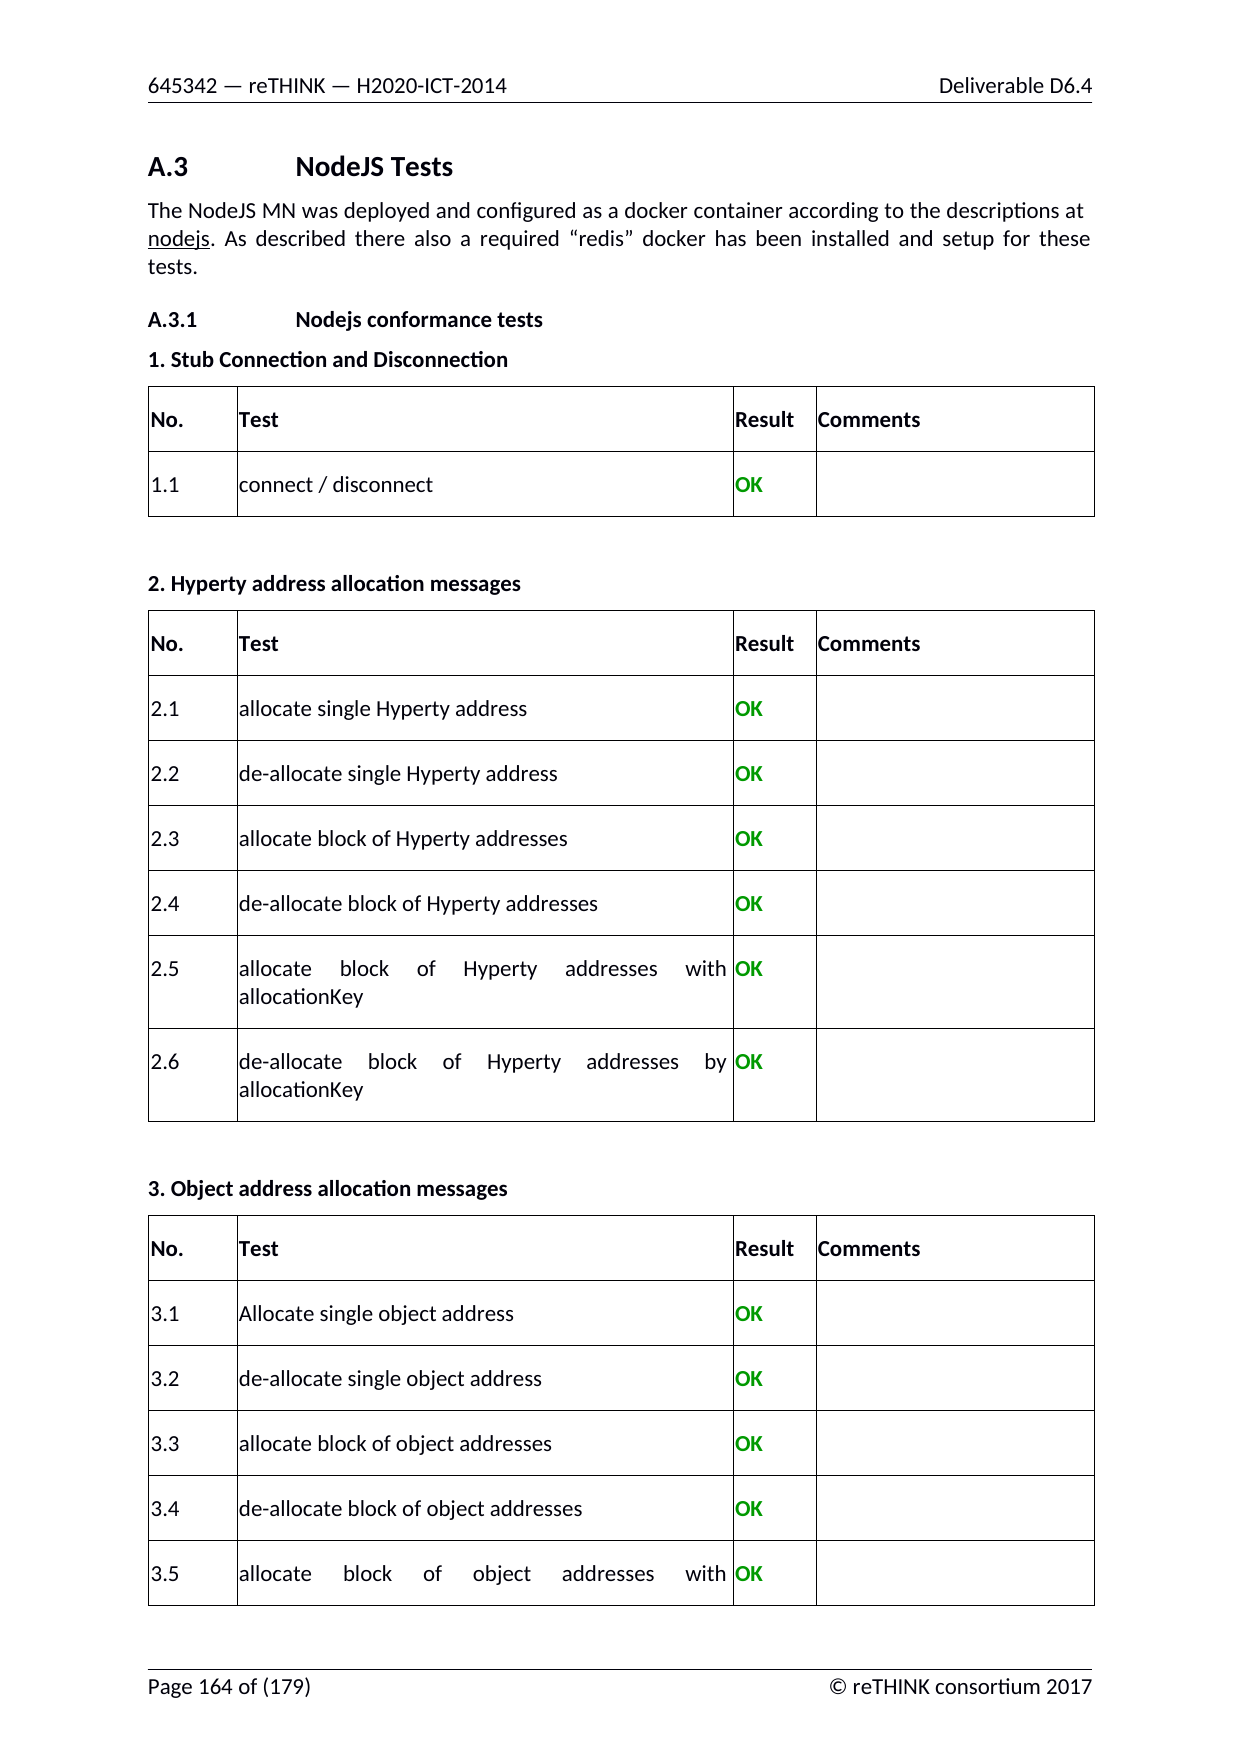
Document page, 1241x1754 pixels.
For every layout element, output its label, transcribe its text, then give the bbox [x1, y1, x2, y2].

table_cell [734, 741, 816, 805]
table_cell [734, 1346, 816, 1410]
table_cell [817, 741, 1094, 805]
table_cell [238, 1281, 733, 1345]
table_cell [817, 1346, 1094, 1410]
text The NodeJS MN was deployed and configured as a docker container according to the descriptions at https://github.com/reTHINK-project/dev-msg-node-nodejs. As described there also a required “redis” docker has been installed and setup for these tests. [148, 196, 1092, 280]
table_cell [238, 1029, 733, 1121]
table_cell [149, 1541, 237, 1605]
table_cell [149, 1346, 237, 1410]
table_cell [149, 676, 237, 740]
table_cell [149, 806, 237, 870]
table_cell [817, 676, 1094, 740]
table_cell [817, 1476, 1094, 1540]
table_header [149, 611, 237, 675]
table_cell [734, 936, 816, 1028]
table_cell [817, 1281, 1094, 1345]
text 2. Hyperty address allocation messages [148, 569, 1092, 597]
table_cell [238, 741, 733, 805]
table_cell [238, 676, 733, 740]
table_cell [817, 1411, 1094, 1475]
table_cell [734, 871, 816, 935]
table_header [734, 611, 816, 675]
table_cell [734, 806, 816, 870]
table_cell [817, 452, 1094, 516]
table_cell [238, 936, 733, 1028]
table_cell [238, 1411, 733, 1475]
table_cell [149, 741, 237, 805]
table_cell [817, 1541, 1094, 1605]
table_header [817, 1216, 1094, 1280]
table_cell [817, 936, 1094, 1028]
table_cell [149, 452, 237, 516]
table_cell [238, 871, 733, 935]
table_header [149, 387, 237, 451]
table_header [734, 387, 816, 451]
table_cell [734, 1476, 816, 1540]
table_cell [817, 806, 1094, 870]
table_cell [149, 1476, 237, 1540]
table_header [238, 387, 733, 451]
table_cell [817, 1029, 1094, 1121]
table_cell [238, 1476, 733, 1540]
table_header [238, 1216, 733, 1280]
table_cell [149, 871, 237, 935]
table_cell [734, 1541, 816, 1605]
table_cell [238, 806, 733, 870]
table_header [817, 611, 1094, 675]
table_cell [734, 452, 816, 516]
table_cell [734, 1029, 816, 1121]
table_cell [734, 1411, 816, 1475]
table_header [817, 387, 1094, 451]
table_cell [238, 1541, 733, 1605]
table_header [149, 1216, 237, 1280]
text 1. Stub Connection and Disconnection [148, 345, 1092, 373]
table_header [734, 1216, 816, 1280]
list Nodejs conformance tests [148, 305, 1092, 333]
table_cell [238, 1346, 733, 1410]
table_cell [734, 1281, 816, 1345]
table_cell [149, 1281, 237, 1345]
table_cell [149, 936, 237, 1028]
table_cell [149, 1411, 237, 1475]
list NodeJS Tests [148, 148, 1092, 183]
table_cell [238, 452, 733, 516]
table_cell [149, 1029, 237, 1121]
text 3. Object address allocation messages [148, 1174, 1092, 1203]
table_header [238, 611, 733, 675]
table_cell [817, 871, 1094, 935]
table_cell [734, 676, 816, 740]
